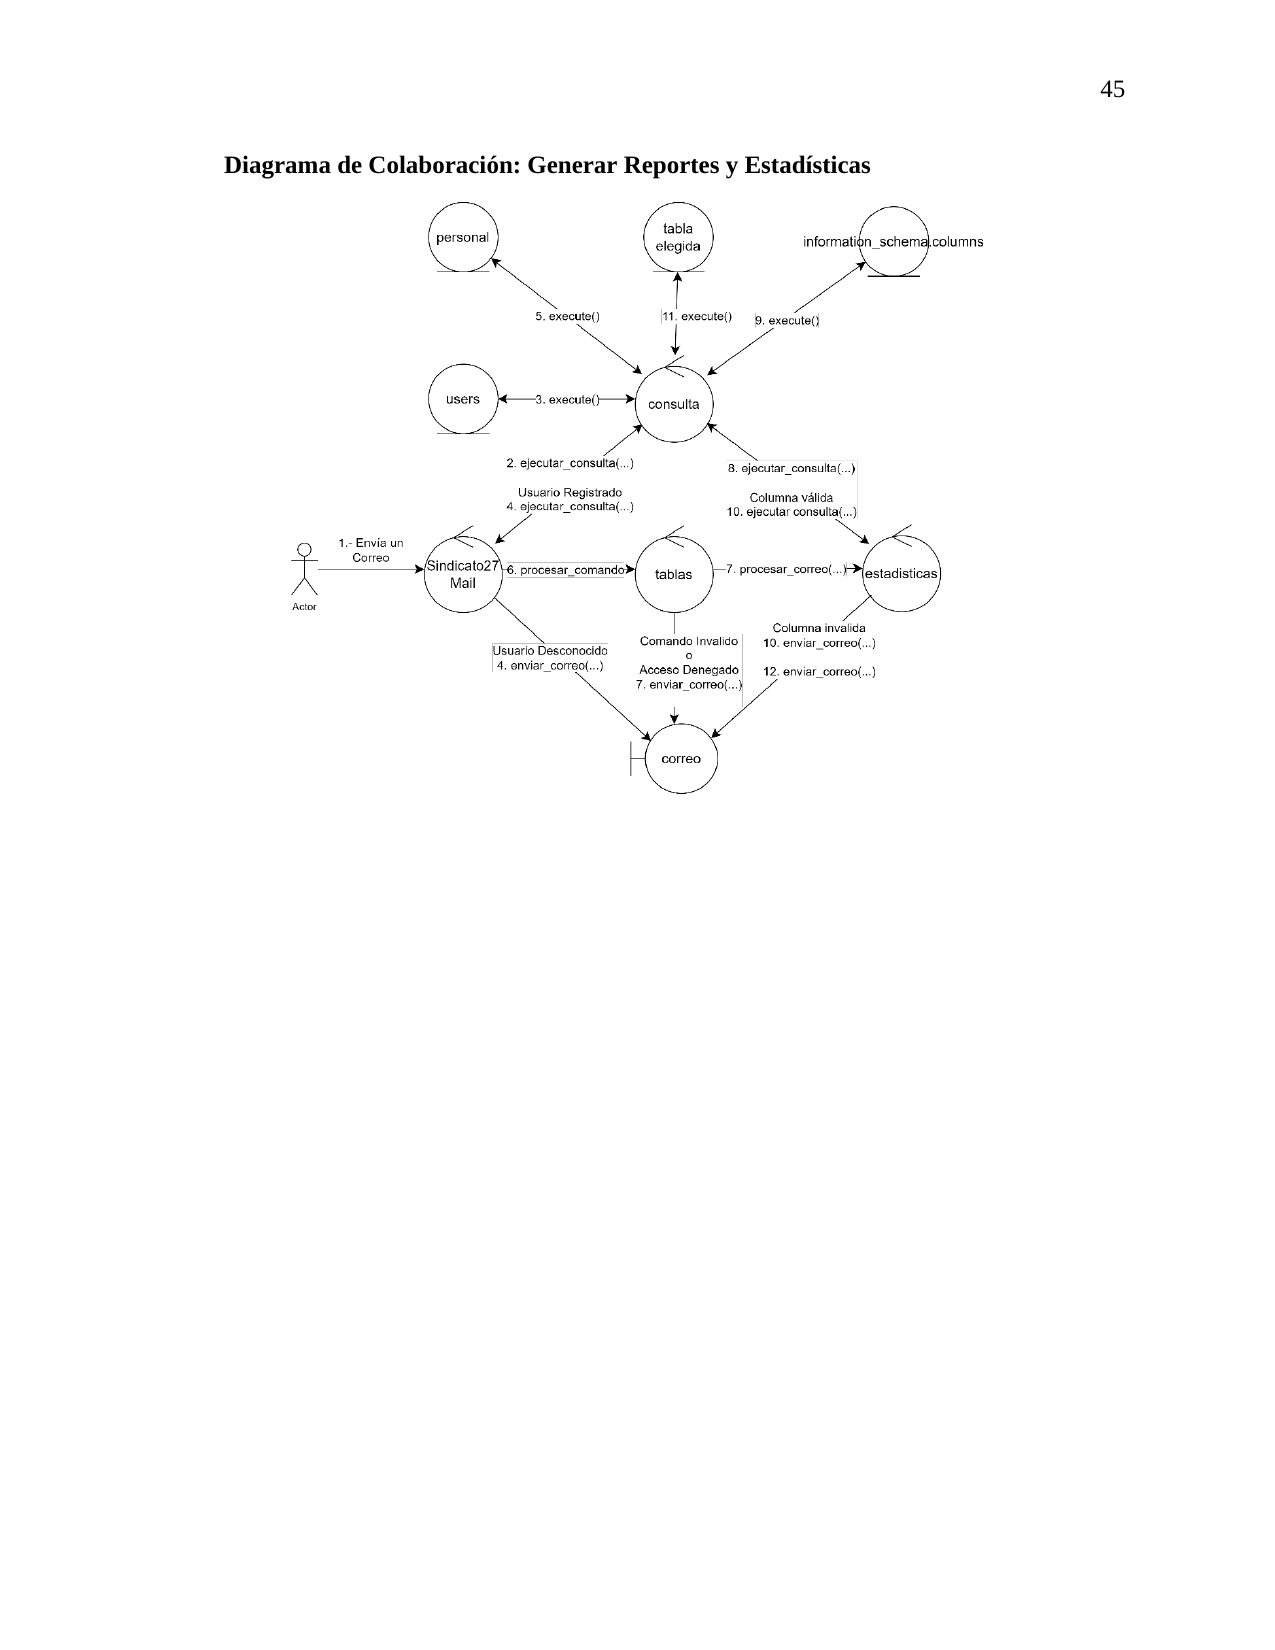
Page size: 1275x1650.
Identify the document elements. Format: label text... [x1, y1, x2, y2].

subtitle Diagrama de Colaboración: Generar Reportes y Estadísticas [150, 150, 1125, 179]
picture [282, 193, 993, 803]
